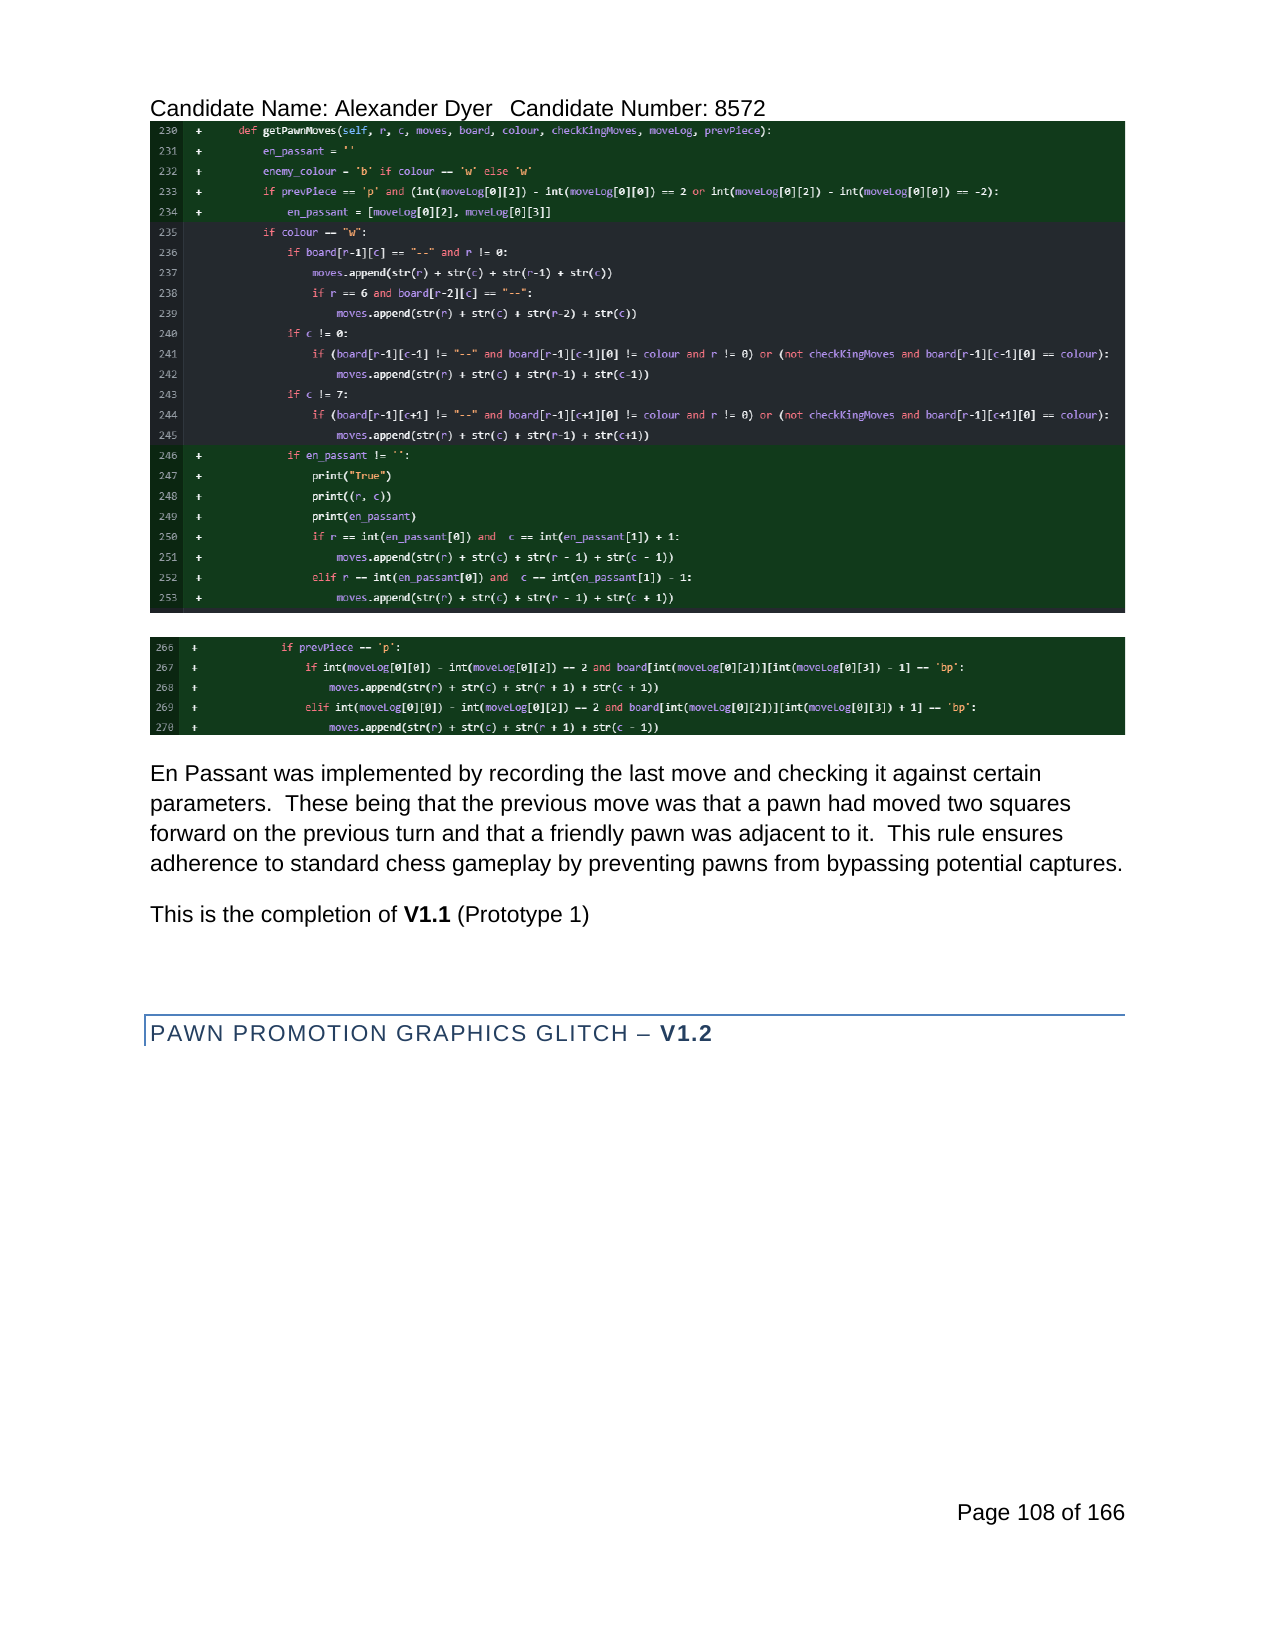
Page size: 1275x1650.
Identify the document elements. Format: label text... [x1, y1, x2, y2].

picture [150, 121, 1125, 613]
text This is the completion of V1.1 (Prototype 1) [150, 901, 1125, 928]
subtitle Pawn Promotion Graphics Glitch – V1.2 [146, 1016, 1125, 1046]
picture [150, 637, 1125, 735]
text En Passant was implemented by recording the last move and checking it against certain parameters. These being that the previous move was that a pawn had moved two squares forward on the previous turn and that a friendly pawn was adjacent to it. This rule ensures adherence to standard chess gameplay by preventing pawns from bypassing potential captures. [150, 760, 1125, 877]
